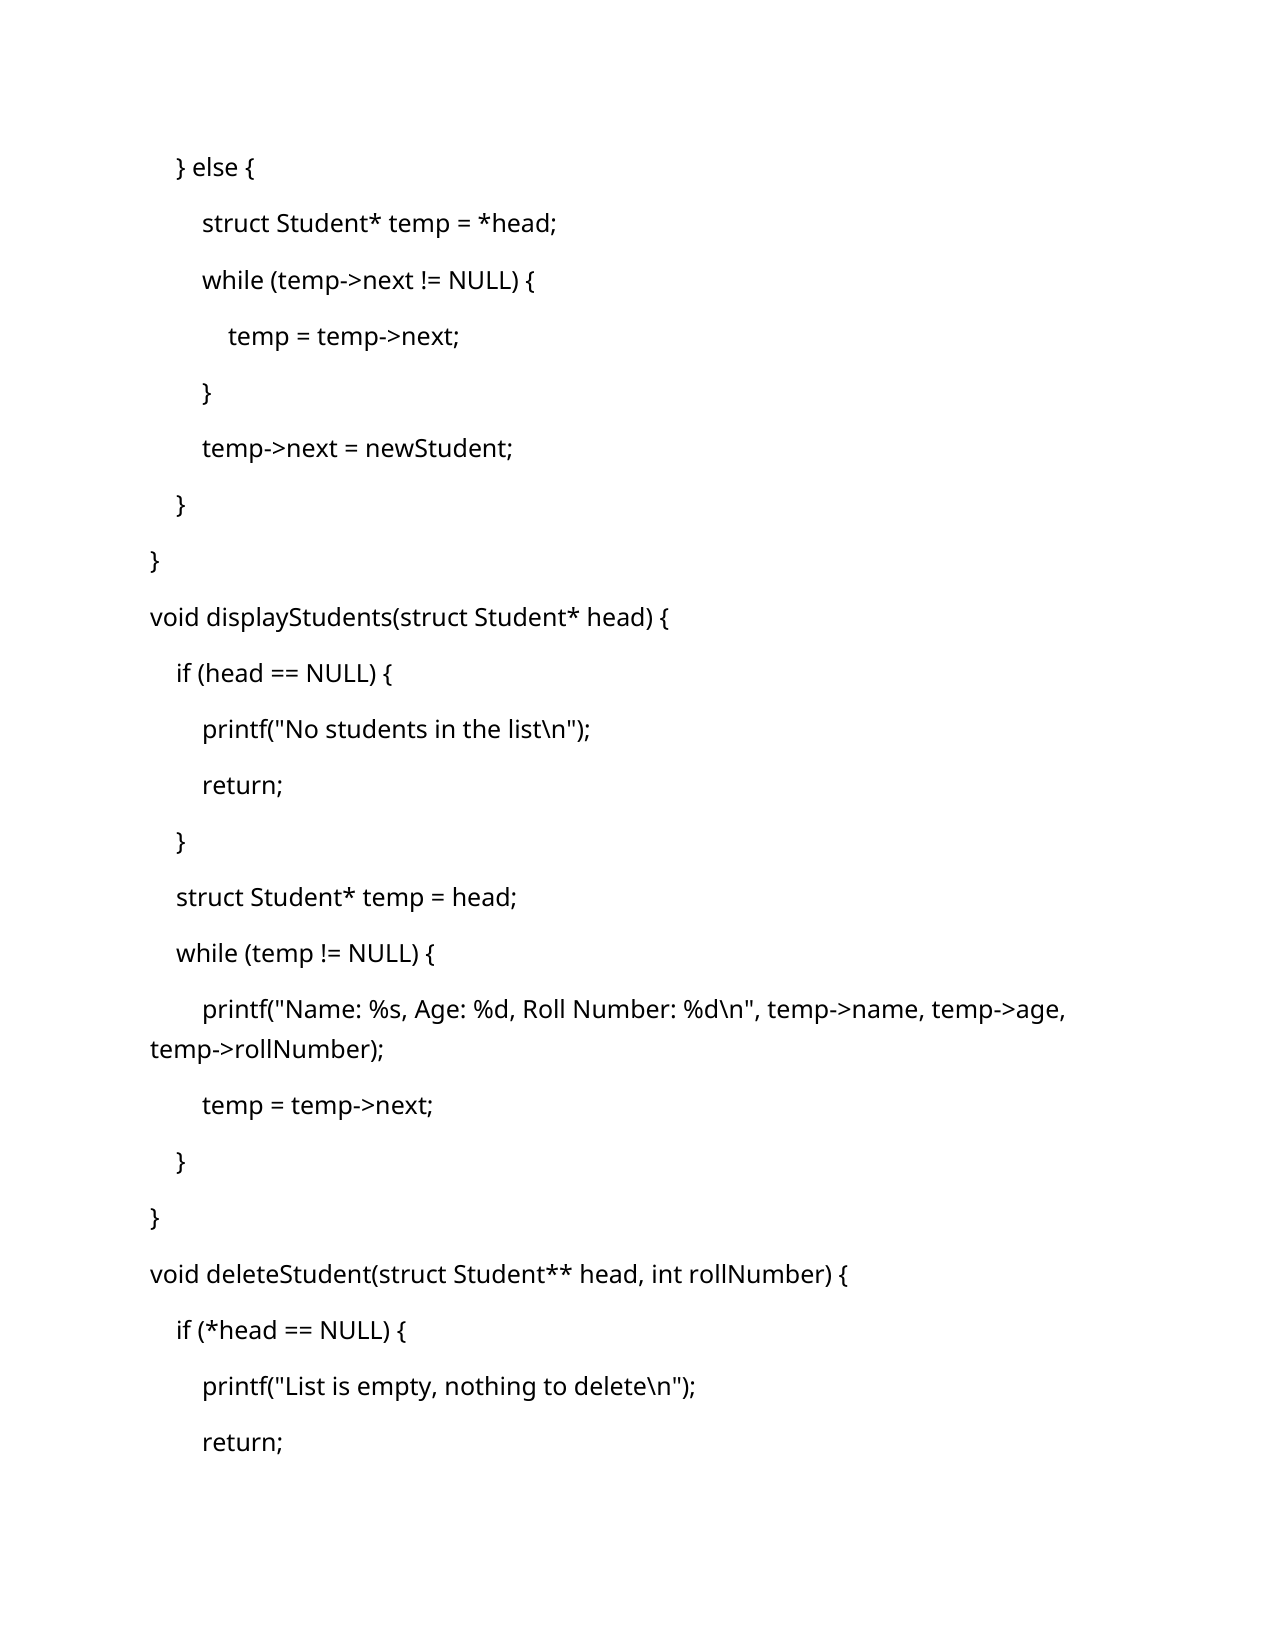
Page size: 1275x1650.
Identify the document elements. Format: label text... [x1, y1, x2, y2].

text struct Student* temp = *head; [150, 206, 1125, 240]
text while (temp->next != NULL) { [150, 262, 1125, 296]
text if (head == NULL) { [150, 655, 1125, 689]
text printf("Name: %s, Age: %d, Roll Number: %d\n", temp->name, temp->age, temp->rollNumber); [150, 992, 1125, 1066]
text void displayStudents(struct Student* head) { [150, 599, 1125, 633]
text temp = temp->next; [150, 318, 1125, 352]
text } [150, 374, 1125, 409]
text printf("No students in the list\n"); [150, 711, 1125, 746]
text } [150, 543, 1125, 577]
text printf("List is empty, nothing to delete\n"); [150, 1368, 1125, 1403]
text return; [150, 1425, 1125, 1459]
text } [150, 1144, 1125, 1178]
text } [150, 824, 1125, 858]
text } [150, 1200, 1125, 1234]
text } else { [150, 150, 1125, 184]
text void deleteStudent(struct Student** head, int rollNumber) { [150, 1256, 1125, 1290]
text temp = temp->next; [150, 1088, 1125, 1122]
text return; [150, 768, 1125, 802]
text } [150, 487, 1125, 521]
text if (*head == NULL) { [150, 1312, 1125, 1346]
text struct Student* temp = head; [150, 880, 1125, 914]
text while (temp != NULL) { [150, 936, 1125, 970]
text temp->next = newStudent; [150, 431, 1125, 465]
